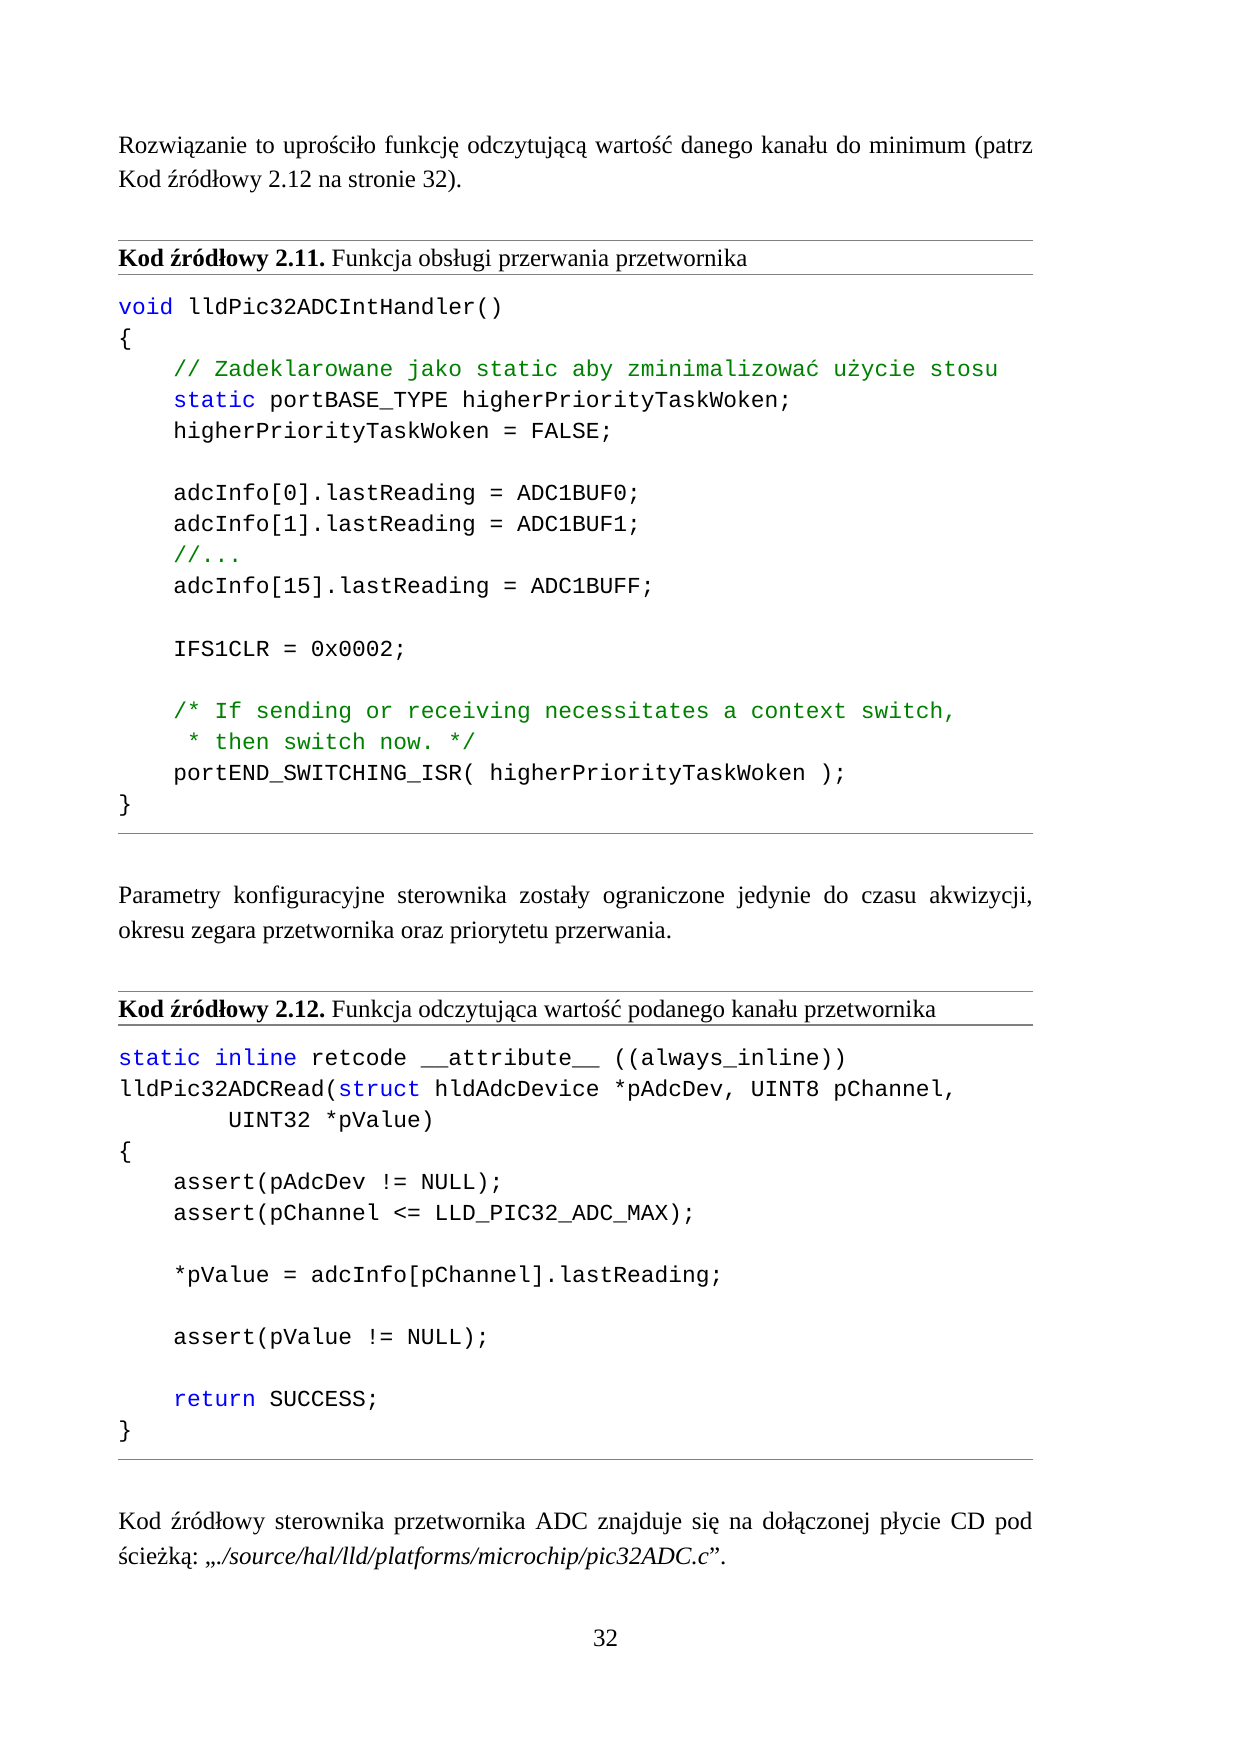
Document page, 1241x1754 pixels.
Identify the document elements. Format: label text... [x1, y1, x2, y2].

text adcInfo[15].lastReading = ADC1BUFF; [118, 575, 1033, 601]
text portEND_SWITCHING_ISR( higherPriorityTaskWoken ); [118, 761, 1033, 787]
text adcInfo[0].lastReading = ADC1BUF0; [118, 482, 1033, 508]
text Parametry konfiguracyjne sterownika zostały ograniczone jedynie do czasu akwizycji, okresu zegara przetwornika oraz priorytetu przerwania. [118, 880, 1033, 943]
text *pValue = adcInfo[pChannel].lastReading; [118, 1263, 1033, 1289]
text Kod źródłowy 2.11. Funkcja obsługi przerwania przetwornika [118, 241, 1033, 274]
text //... [118, 544, 1033, 570]
text assert(pChannel <= LLD_PIC32_ADC_MAX); [118, 1201, 1033, 1227]
text assert(pAdcDev != NULL); [118, 1170, 1033, 1196]
text assert(pValue != NULL); [118, 1325, 1033, 1351]
text void lldPic32ADCIntHandler() [118, 296, 1033, 321]
text static inline retcode __attribute__ ((always_inline)) [118, 1046, 1033, 1072]
text lldPic32ADCRead(struct hldAdcDevice *pAdcDev, UINT8 pChannel, [118, 1077, 1033, 1103]
text } [118, 792, 1033, 833]
text // Zadeklarowane jako static aby zminimalizować użycie stosu [118, 358, 1033, 383]
text Kod źródłowy sterownika przetwornika ADC znajduje się na dołączonej płycie CD pod ścieżką: „./source/hal/lld/platforms/microchip/pic32ADC.c”. [118, 1506, 1033, 1569]
text UINT32 *pValue) [118, 1108, 1033, 1134]
text { [118, 1139, 1033, 1165]
text static portBASE_TYPE higherPriorityTaskWoken; [118, 389, 1033, 414]
text { [118, 327, 1033, 352]
text higherPriorityTaskWoken = FALSE; [118, 420, 1033, 446]
text } [118, 1418, 1033, 1459]
text /* If sending or receiving necessitates a context switch, [118, 699, 1033, 725]
text * then switch now. */ [118, 730, 1033, 756]
text return SUCCESS; [118, 1387, 1033, 1413]
text adcInfo[1].lastReading = ADC1BUF1; [118, 513, 1033, 539]
text IFS1CLR = 0x0002; [118, 637, 1033, 663]
text Kod źródłowy 2.12. Funkcja odczytująca wartość podanego kanału przetwornika [118, 992, 1033, 1024]
